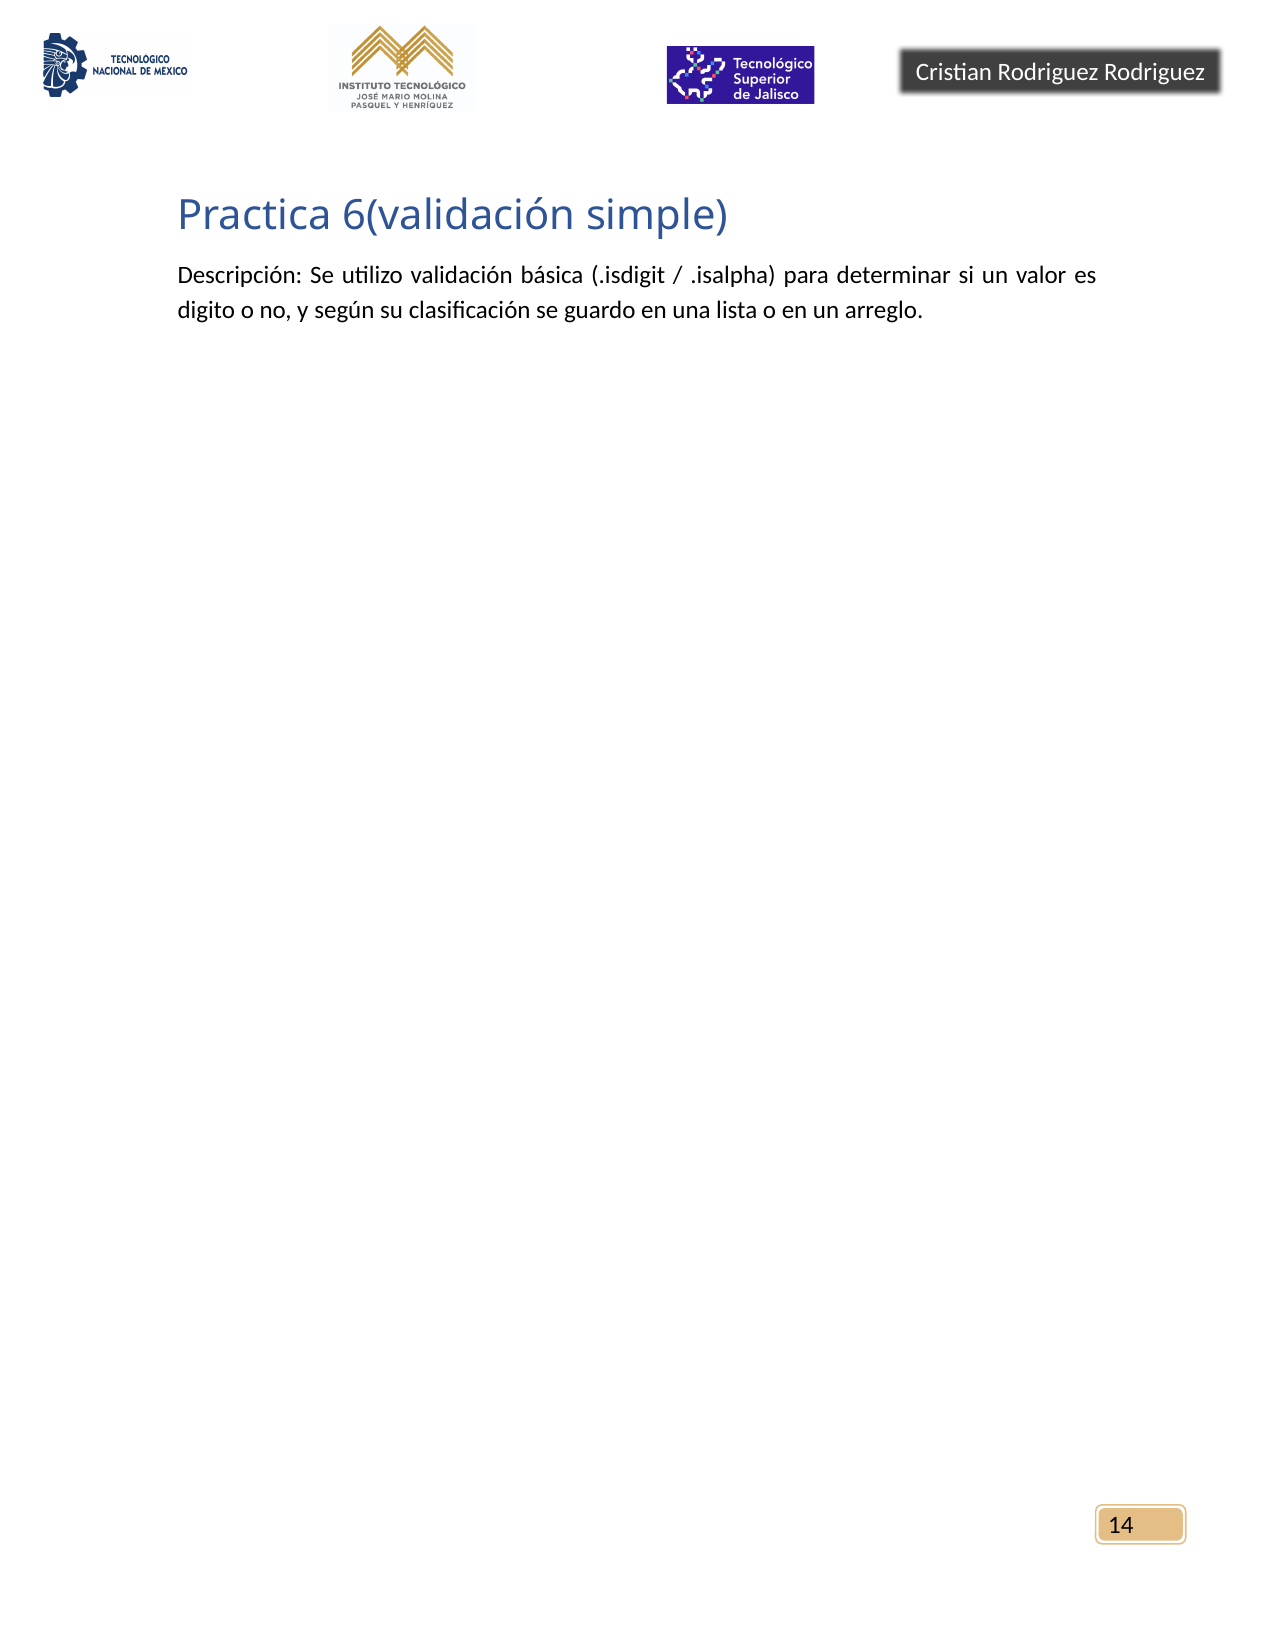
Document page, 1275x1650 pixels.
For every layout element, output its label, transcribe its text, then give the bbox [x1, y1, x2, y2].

text Descripción: Se utilizo validación básica (.isdigit / .isalpha) para determinar si un valor es digito o no, y según su clasificación se guardo en una lista o en un arreglo. [177, 259, 1098, 324]
picture [666, 46, 815, 104]
subtitle Practica 6(validación simple) [177, 185, 1098, 242]
picture [42, 33, 190, 97]
picture [328, 24, 476, 111]
